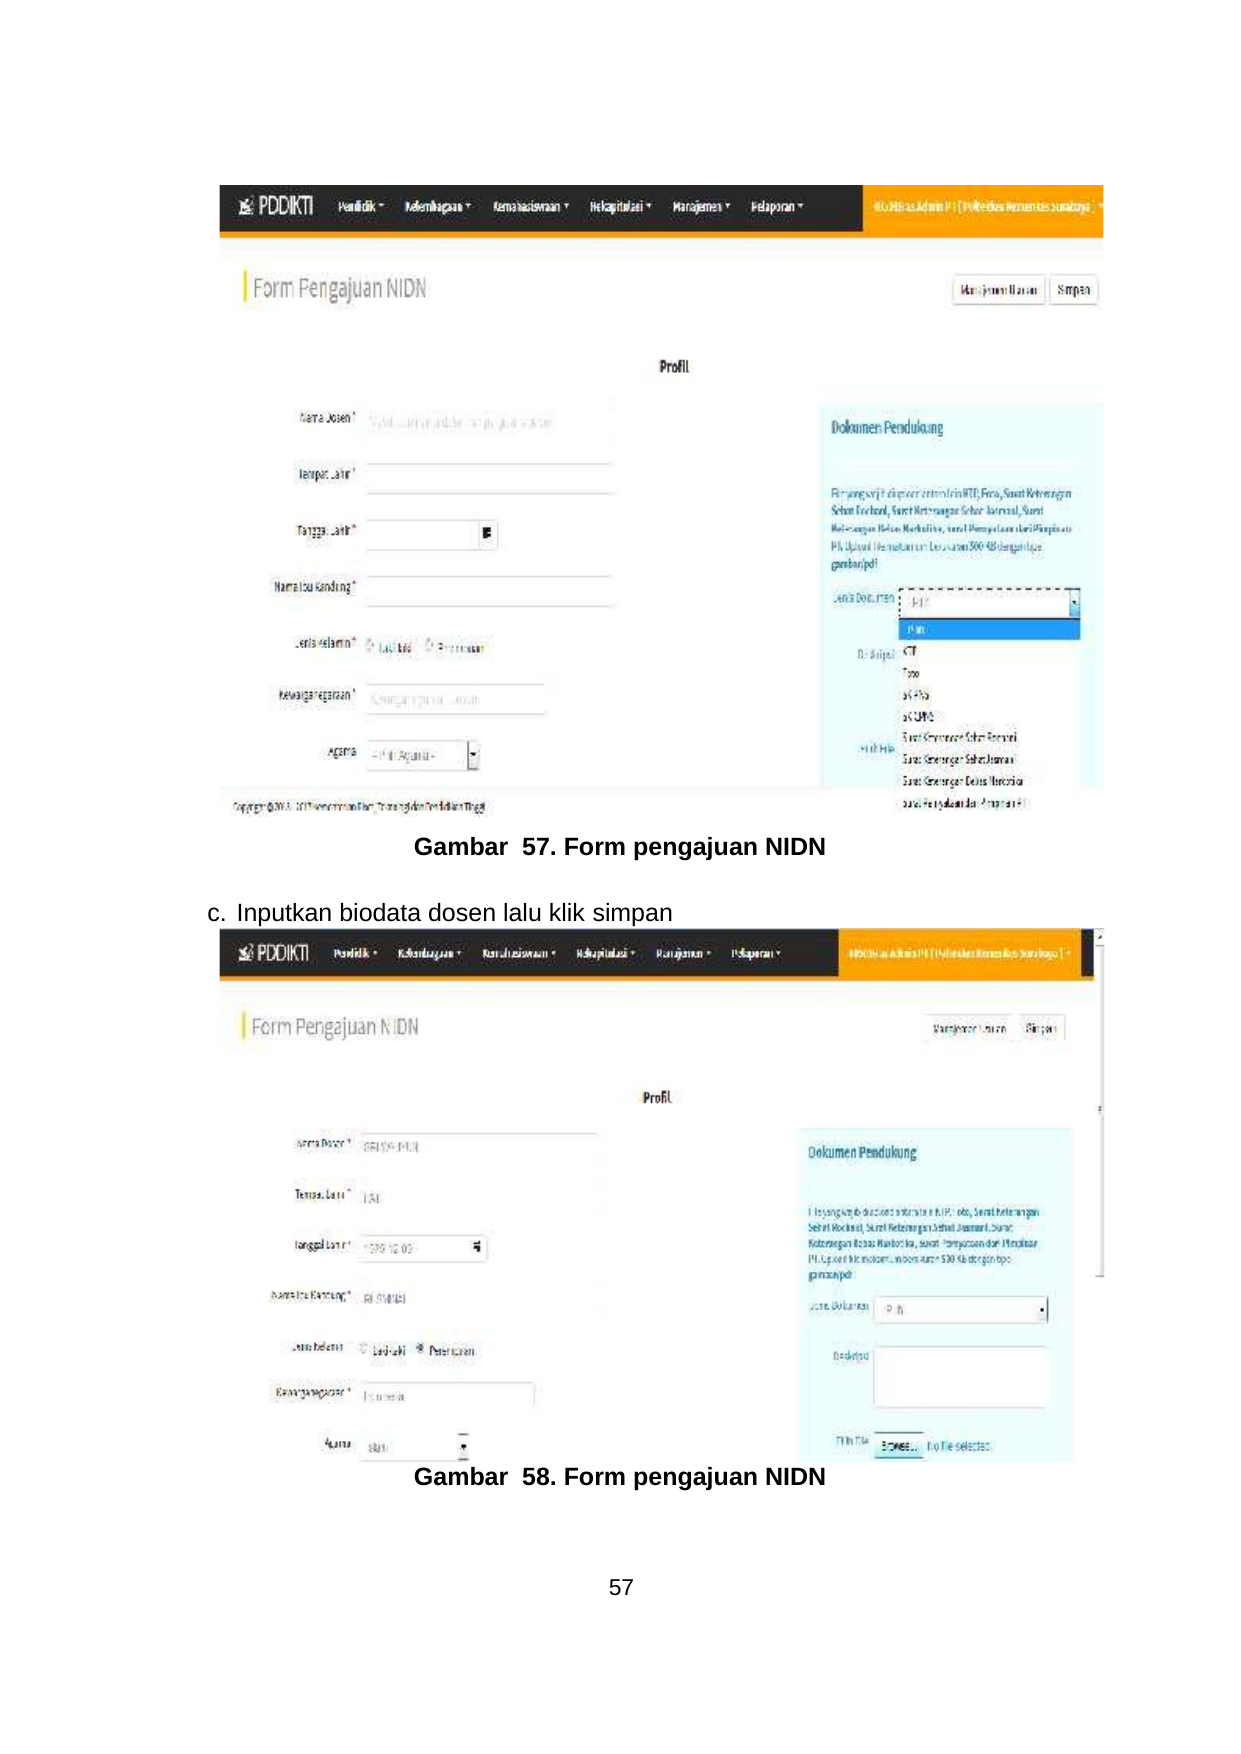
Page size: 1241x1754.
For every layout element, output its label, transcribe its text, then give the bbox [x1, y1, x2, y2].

list Inputkan biodata dosen lalu klik simpan [207, 898, 1115, 927]
picture [219, 185, 1104, 817]
subtitle Gambar 58. Form pengajuan NIDN [414, 1462, 1115, 1491]
picture [219, 928, 1105, 1462]
subtitle Gambar 57. Form pengajuan NIDN [414, 832, 1115, 861]
